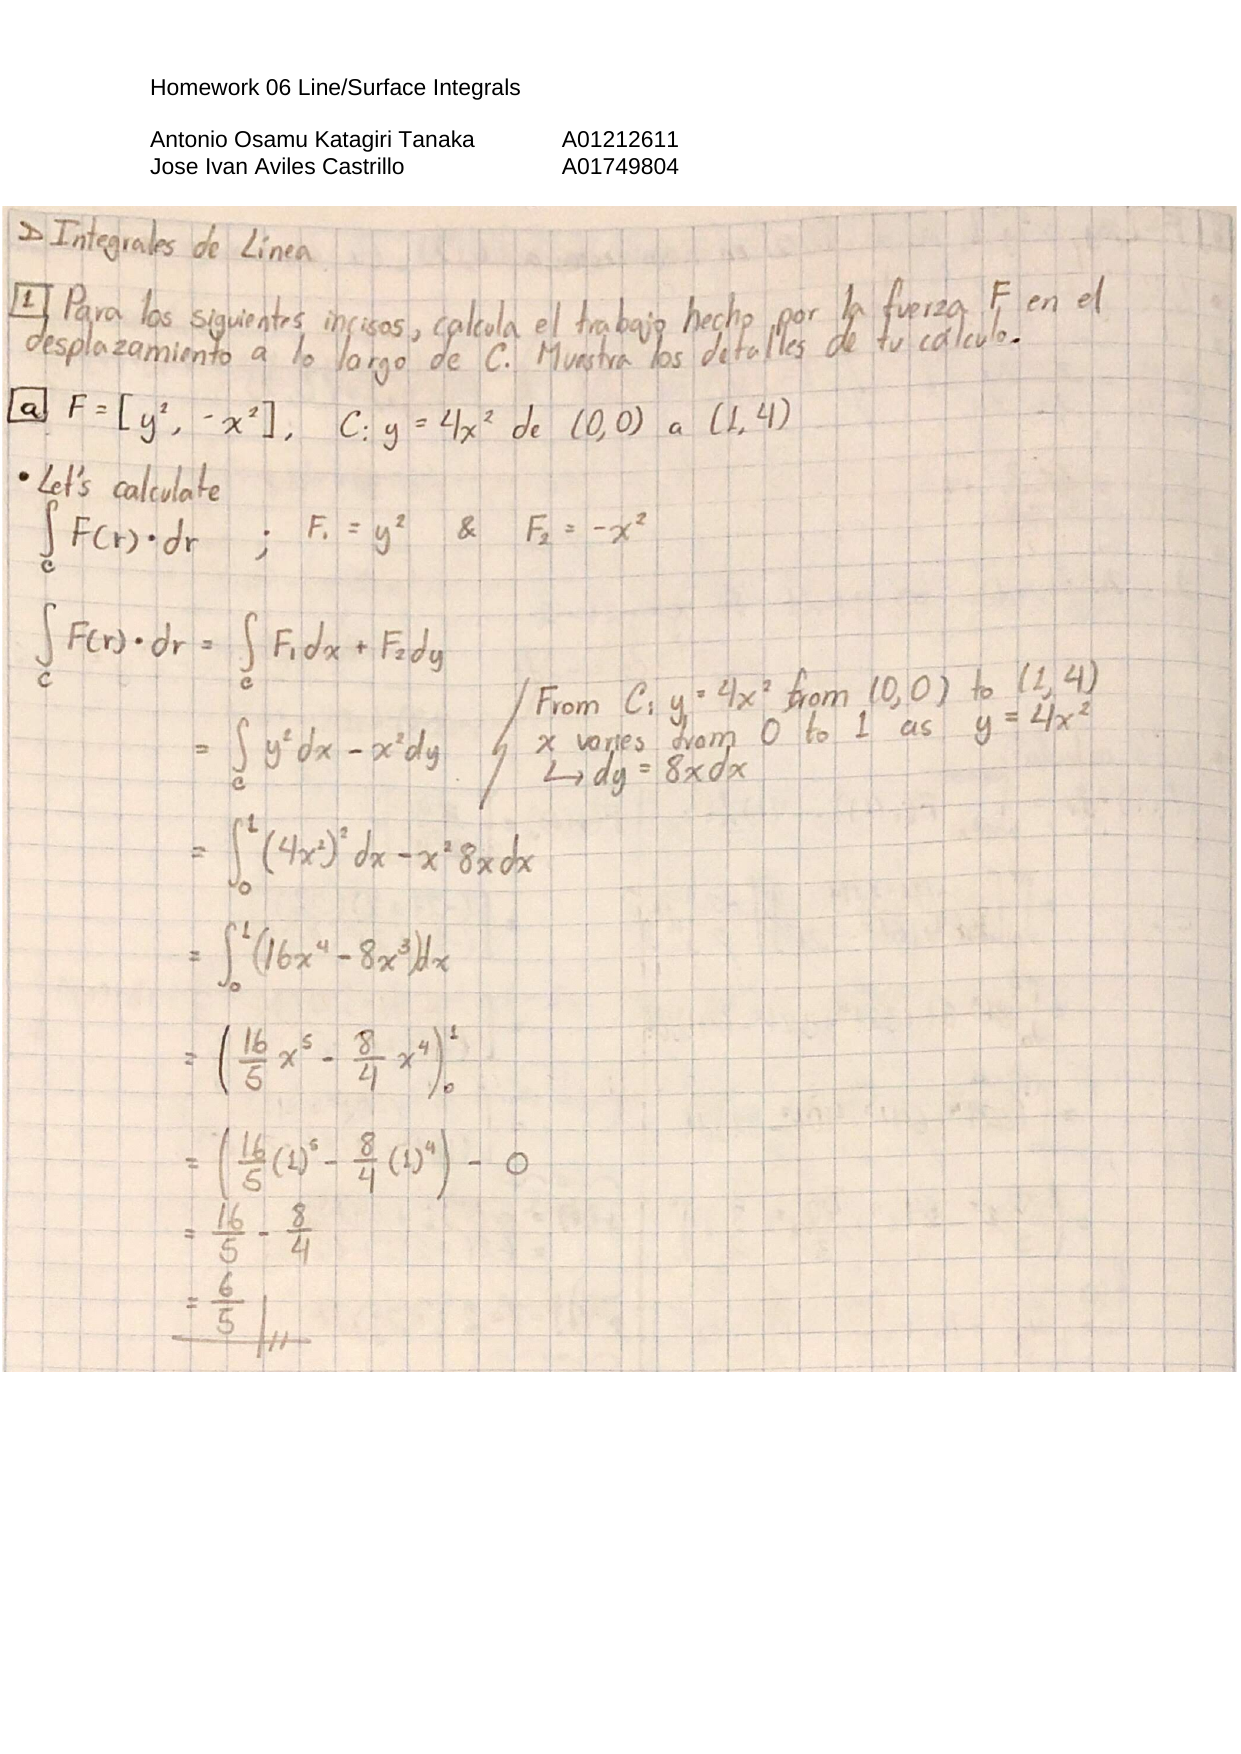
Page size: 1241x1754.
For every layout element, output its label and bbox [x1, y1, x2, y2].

picture [2, 206, 1237, 1372]
